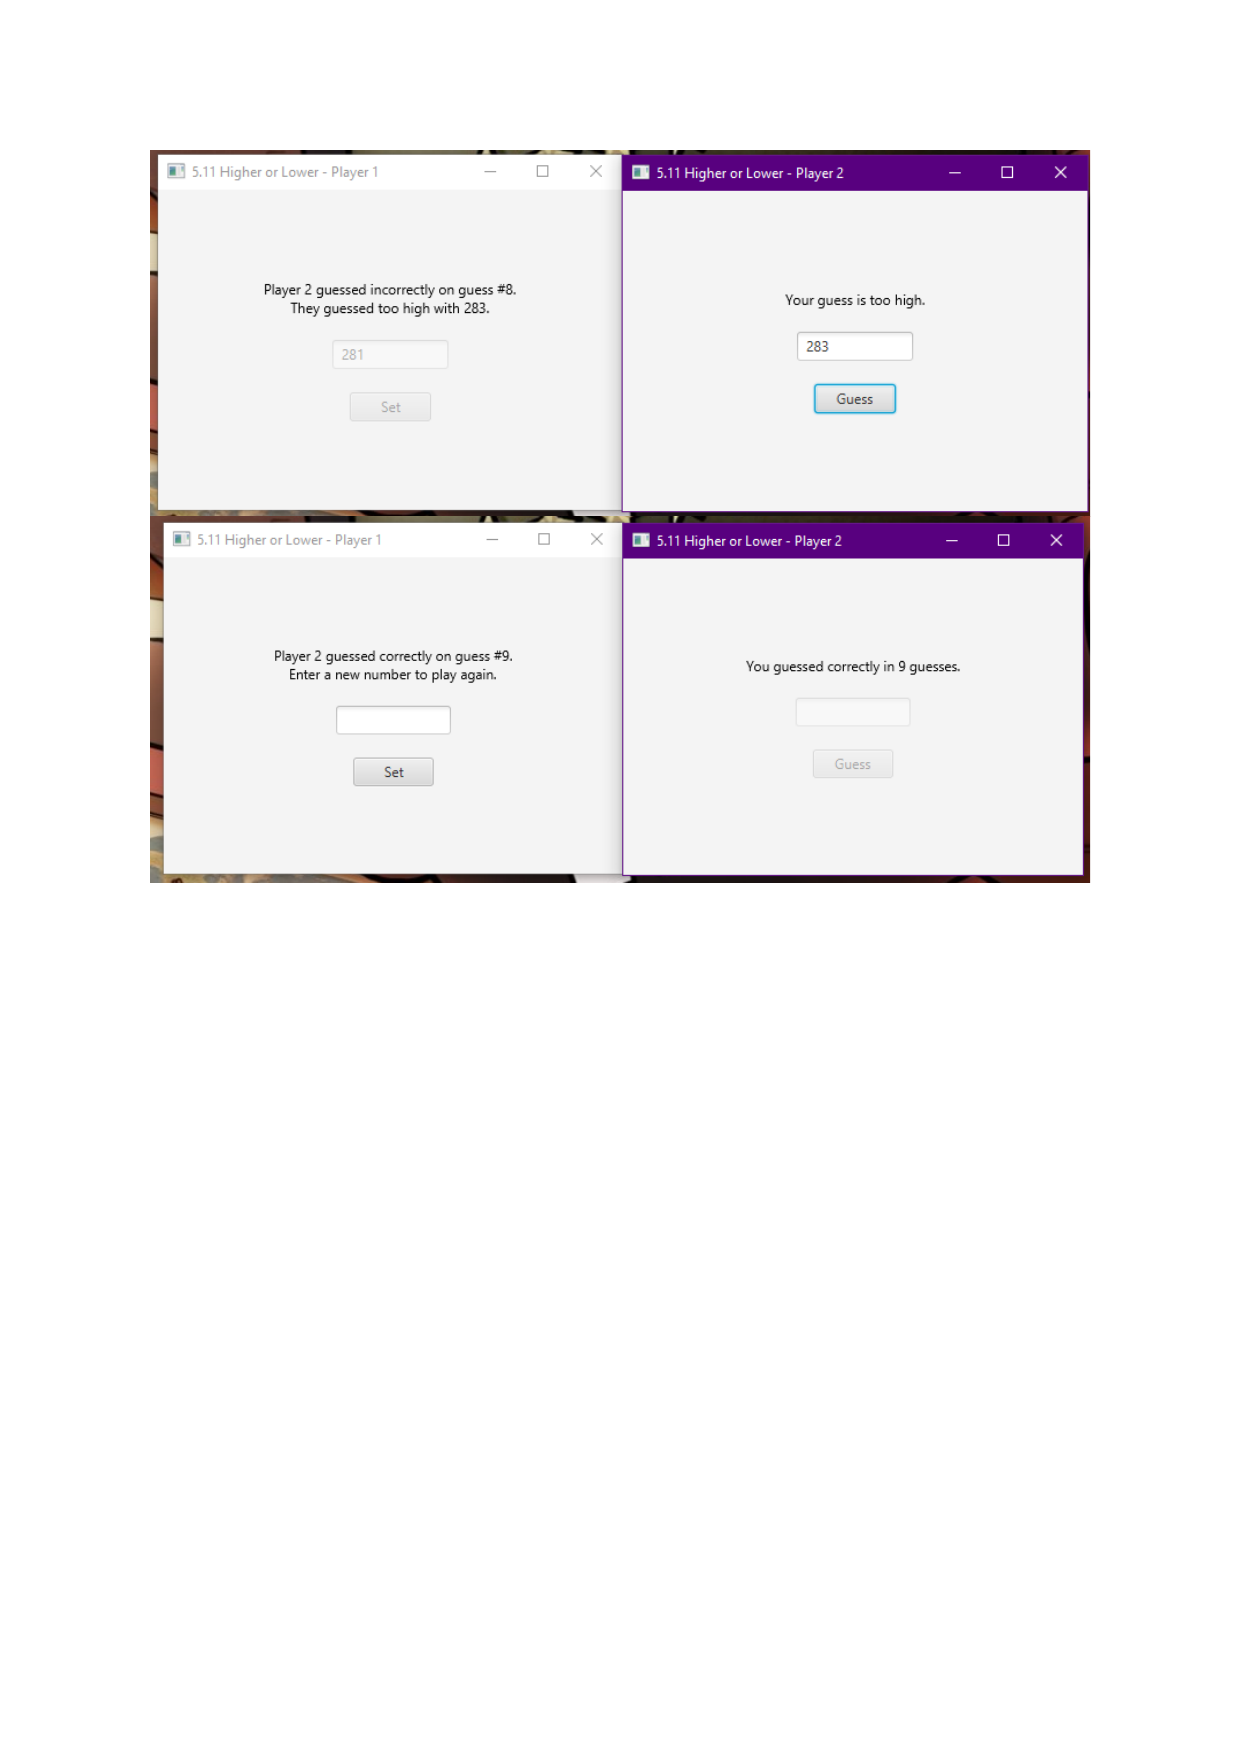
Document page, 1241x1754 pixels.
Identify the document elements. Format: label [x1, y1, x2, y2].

picture [150, 150, 1091, 883]
